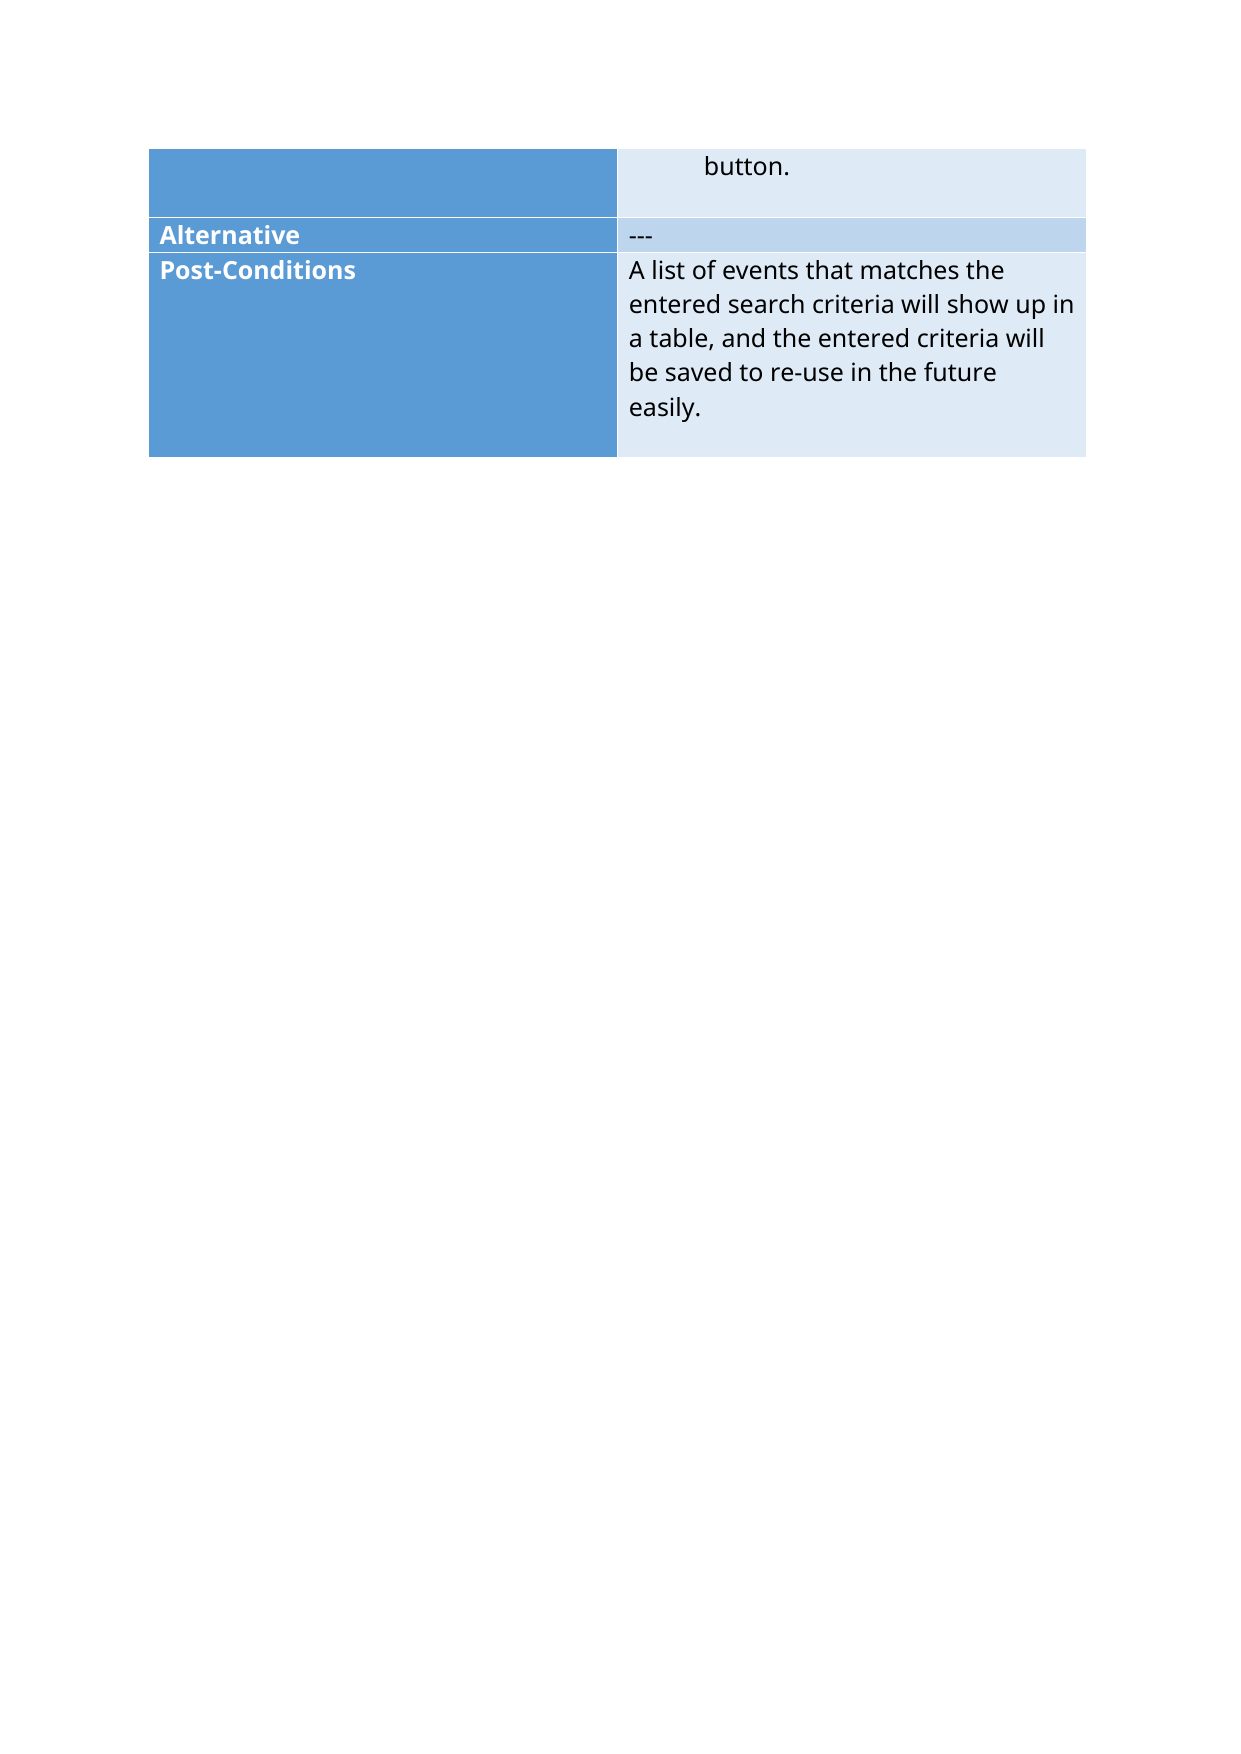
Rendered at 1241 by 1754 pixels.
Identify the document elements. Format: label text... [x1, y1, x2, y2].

table_cell Post-Conditions [149, 253, 617, 457]
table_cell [618, 149, 1086, 217]
table_cell --- [618, 218, 1086, 252]
table_cell A list of events that matches the entered search criteria will show up in a table, and the entered criteria will be saved to re-use in the future easily. [618, 253, 1086, 457]
table_cell Alternative [149, 218, 617, 252]
table_cell Steps [149, 149, 617, 217]
